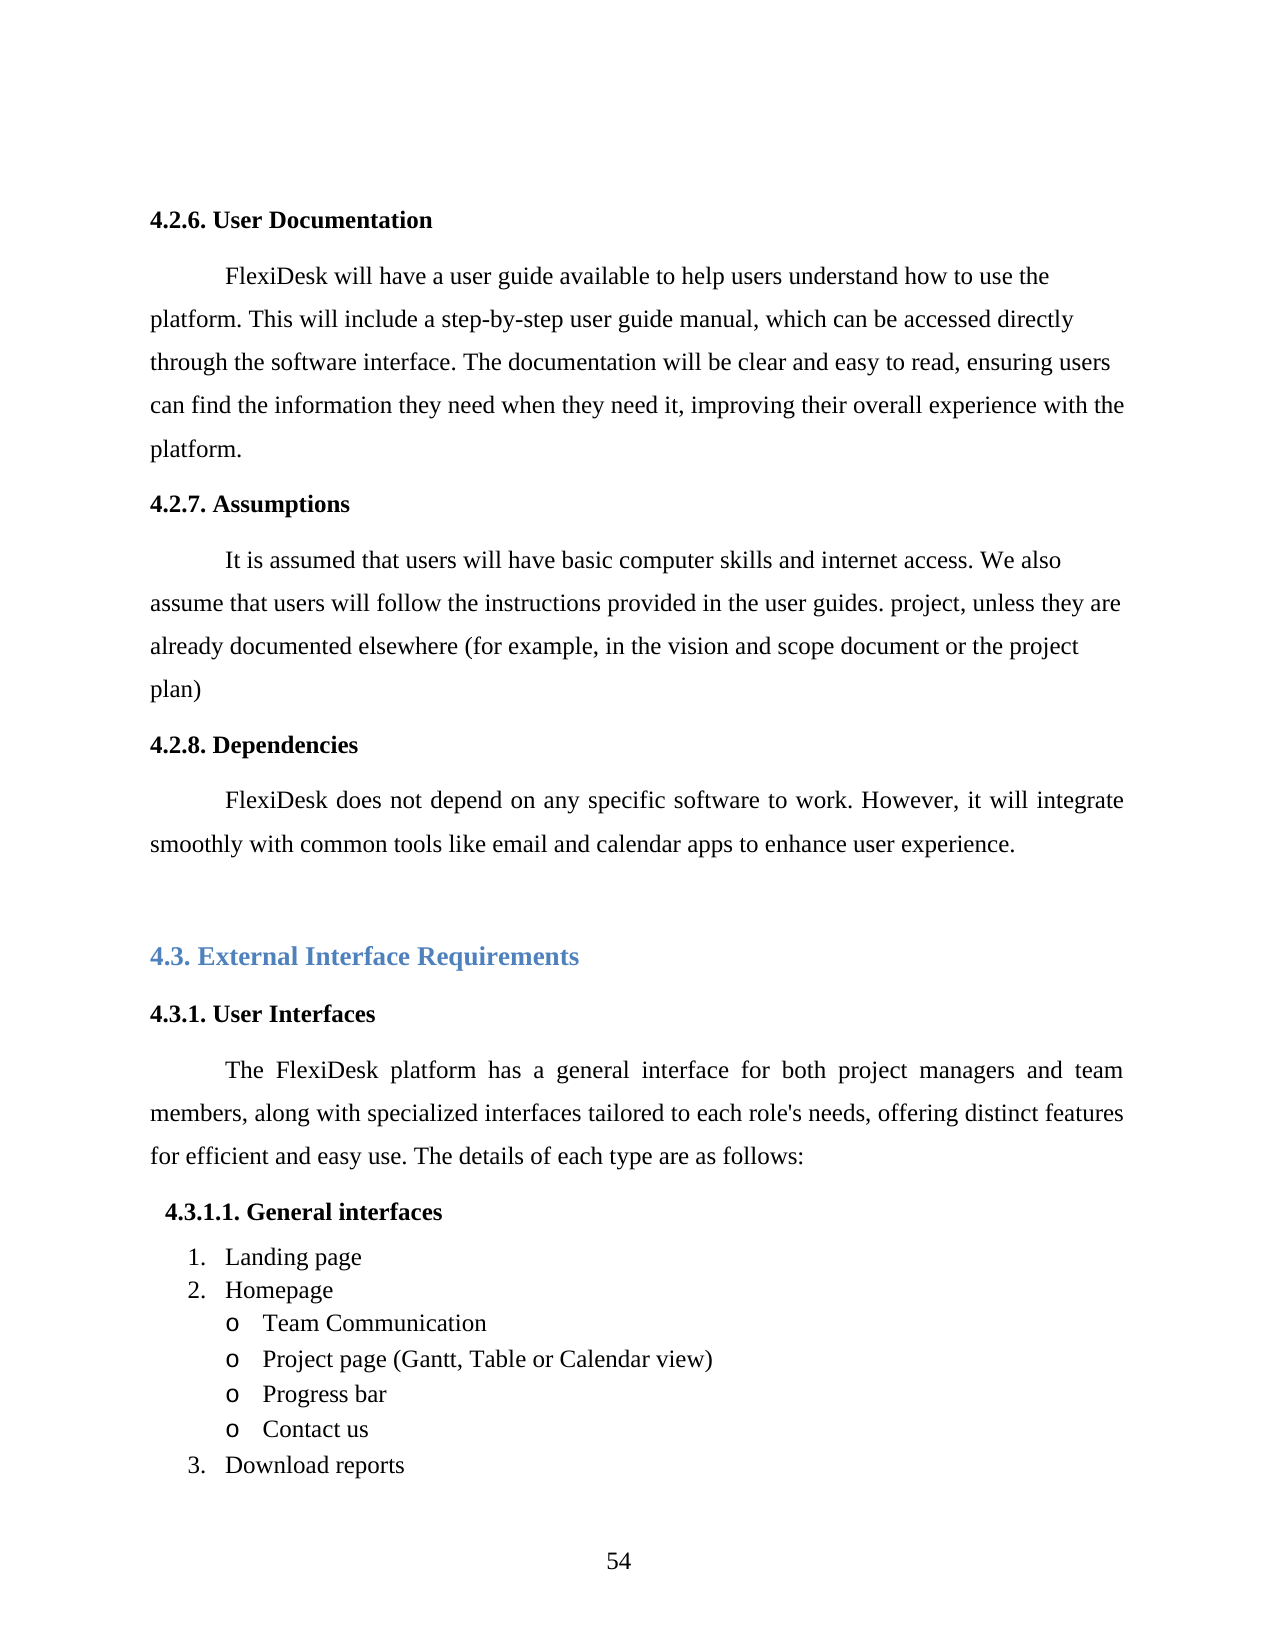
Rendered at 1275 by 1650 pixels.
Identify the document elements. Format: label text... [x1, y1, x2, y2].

text The FlexiDesk platform has a general interface for both project managers and team members, along with specialized interfaces tailored to each role's needs, offering distinct features for efficient and easy use. The details of each type are as follows: [150, 1055, 1125, 1170]
list Team Communication [225, 1308, 1125, 1339]
list Download reports [187, 1450, 1125, 1479]
subtitle General interfaces [165, 1197, 1125, 1225]
subtitle User Documentation [150, 206, 1125, 234]
subtitle User Interfaces [150, 999, 1125, 1028]
list Progress bar [225, 1379, 1125, 1410]
subtitle Dependencies [150, 730, 1125, 759]
text FlexiDesk does not depend on any specific software to work. However, it will integrate smoothly with common tools like email and calendar apps to enhance user experience. [150, 786, 1125, 857]
list Homepage [187, 1275, 1125, 1304]
text FlexiDesk will have a user guide available to help users understand how to use the platform. This will include a step-by-step user guide manual, which can be accessed directly through the software interface. The documentation will be clear and easy to read, ensuring users can find the information they need when they need it, improving their overall experience with the platform. [150, 261, 1125, 462]
subtitle Assumptions [150, 489, 1125, 518]
list Contact us [225, 1414, 1125, 1445]
list Project page (Gantt, Table or Calendar view) [225, 1344, 1125, 1374]
text It is assumed that users will have basic computer skills and internet access. We also assume that users will follow the instructions provided in the user guides. project, unless they are already documented elsewhere (for example, in the vision and scope document or the project plan) [150, 545, 1125, 703]
list Landing page [187, 1242, 1125, 1271]
subtitle External Interface Requirements [150, 940, 1125, 971]
